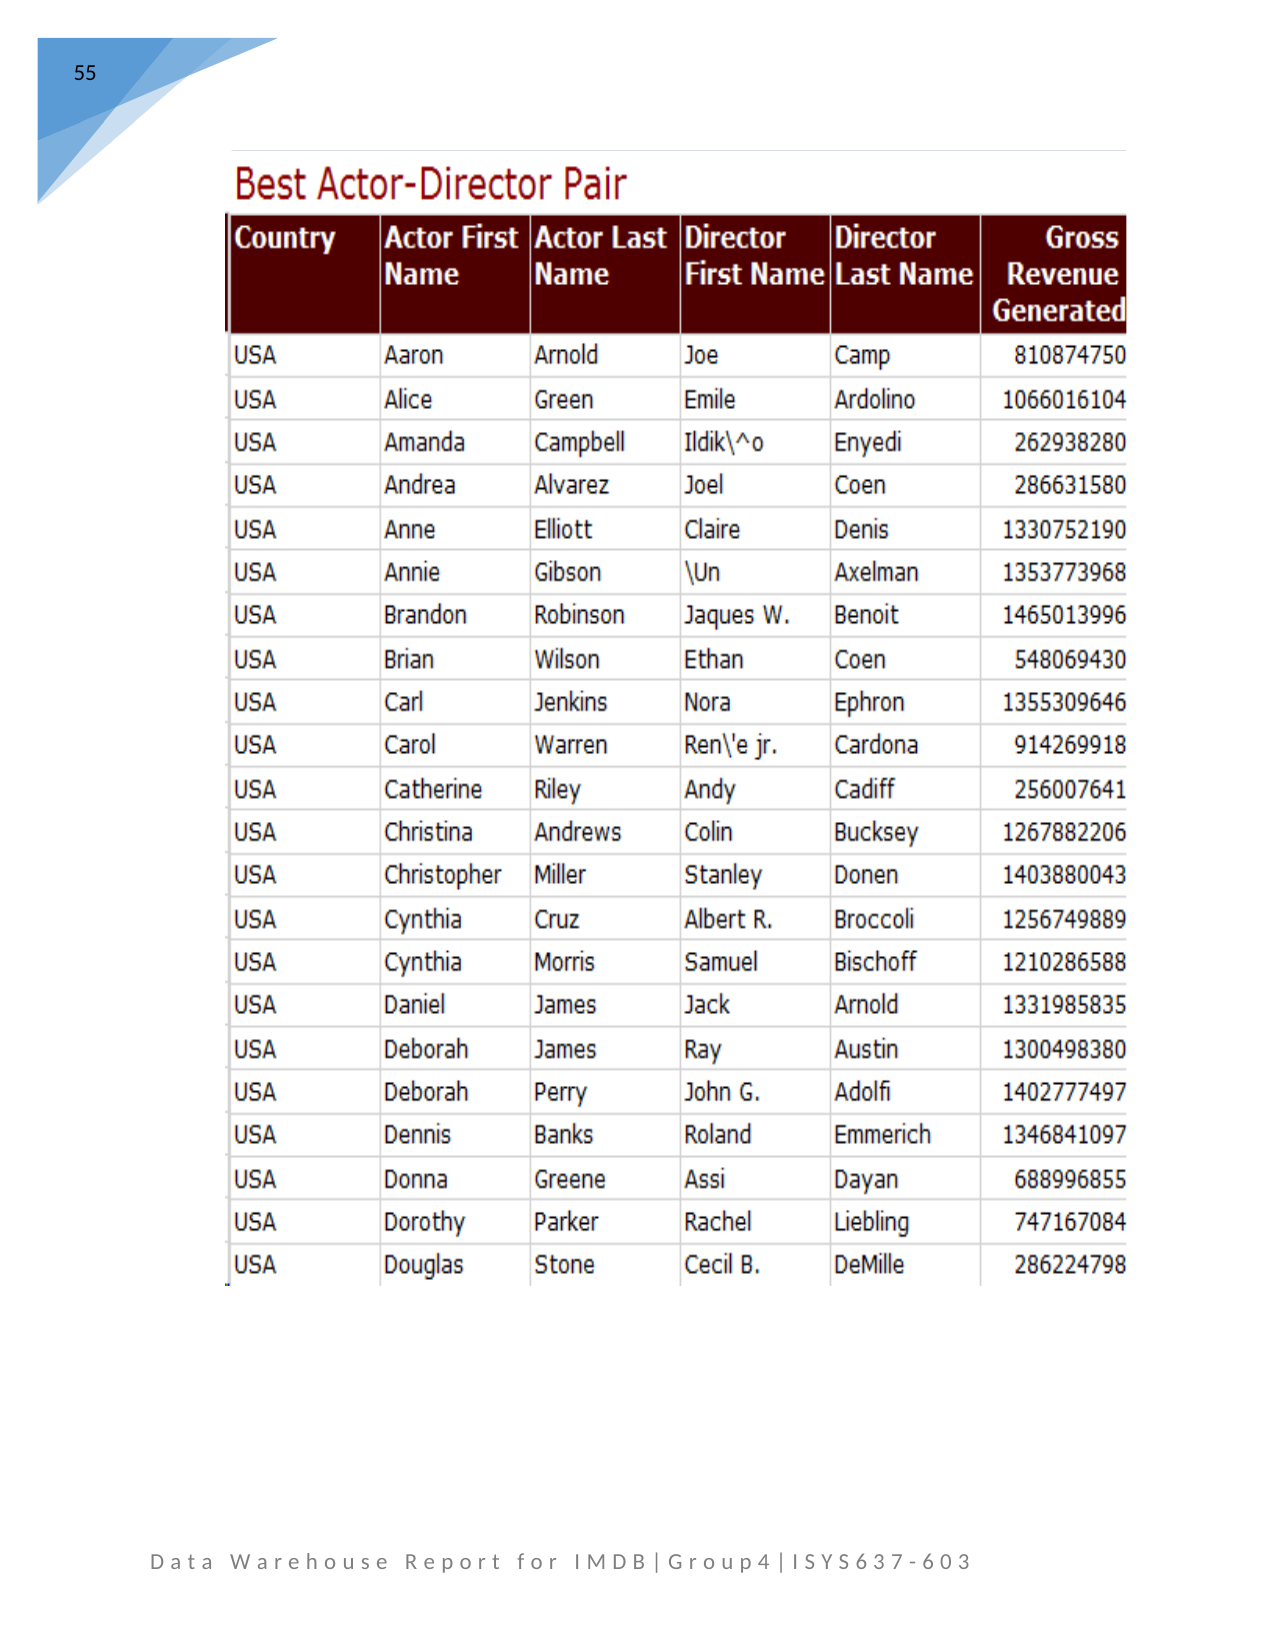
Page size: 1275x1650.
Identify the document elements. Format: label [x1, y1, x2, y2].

picture [37, 37, 1127, 1286]
